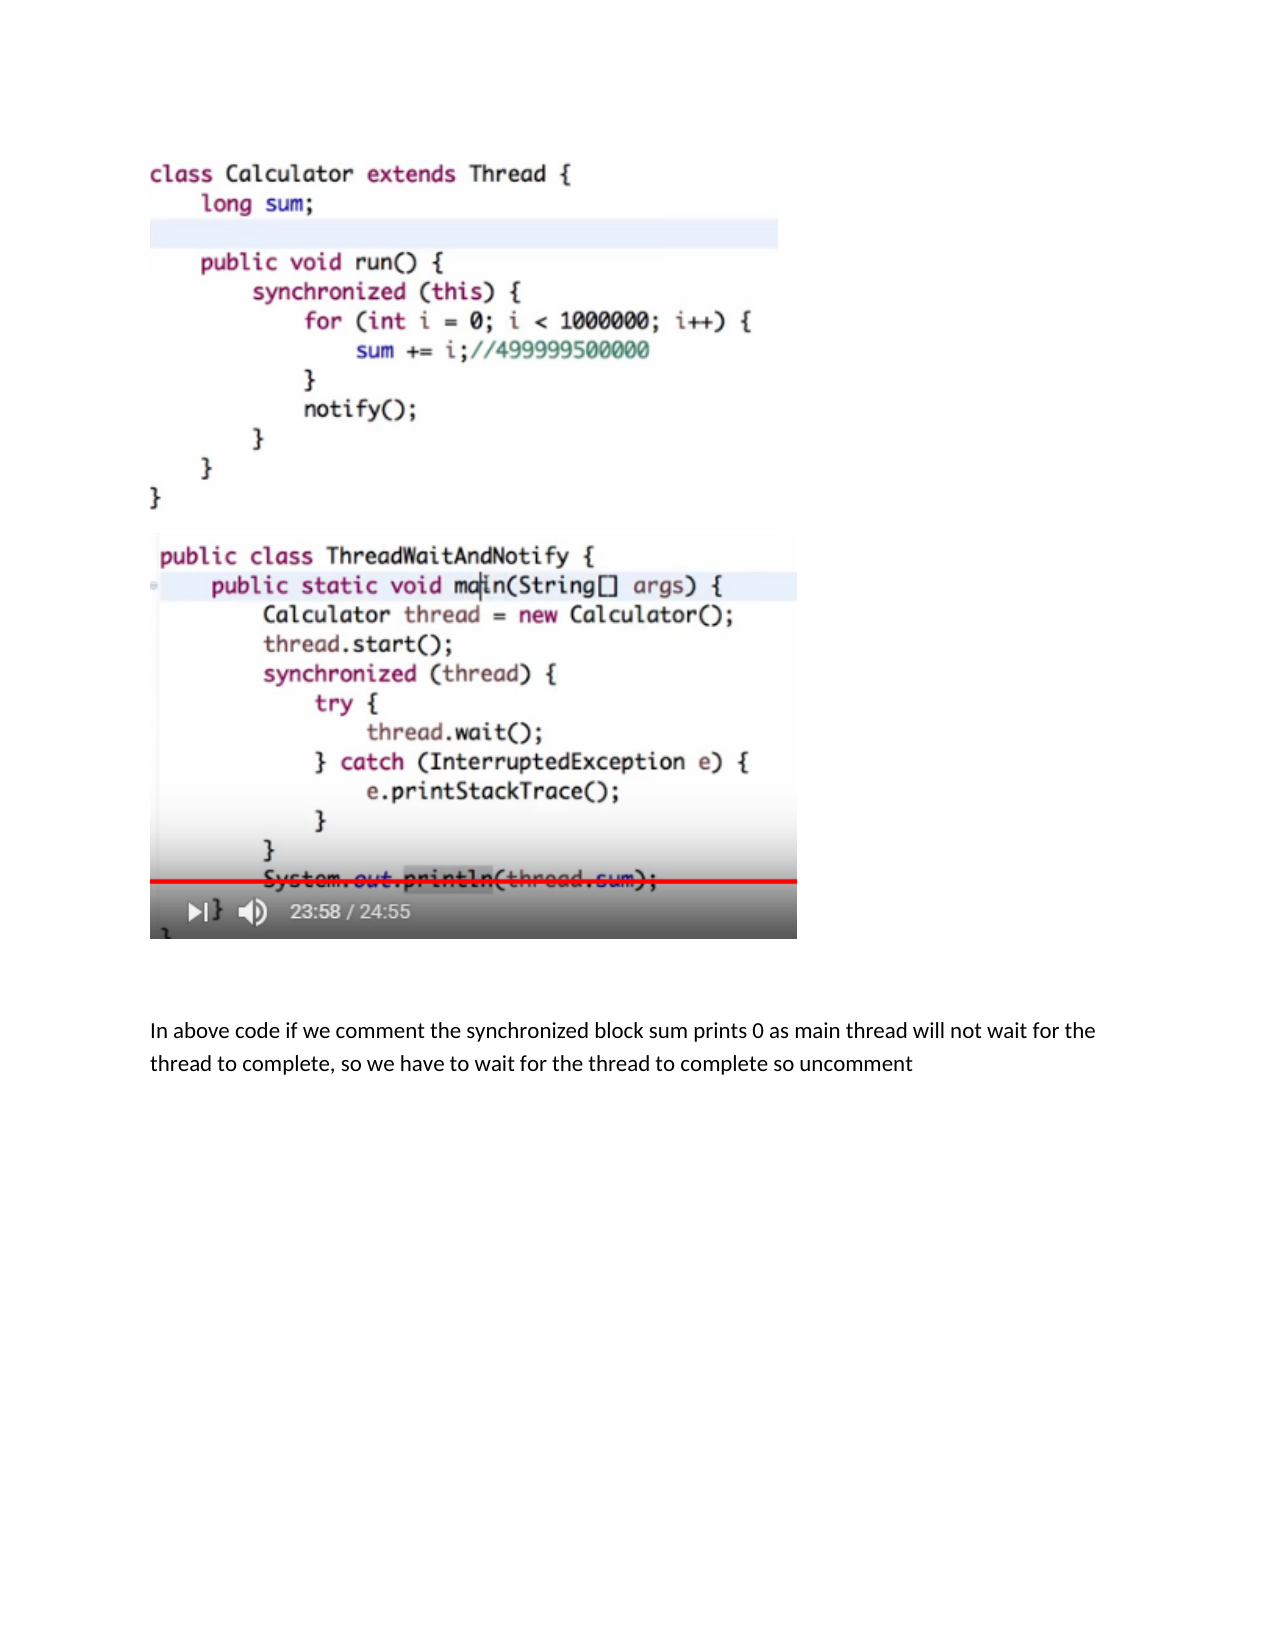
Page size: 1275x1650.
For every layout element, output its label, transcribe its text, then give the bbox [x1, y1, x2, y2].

picture [150, 150, 779, 530]
picture [150, 533, 797, 939]
text In above code if we comment the synchronized block sum prints 0 as main thread will not wait for the thread to complete, so we have to wait for the thread to complete so uncomment [150, 1017, 1125, 1077]
